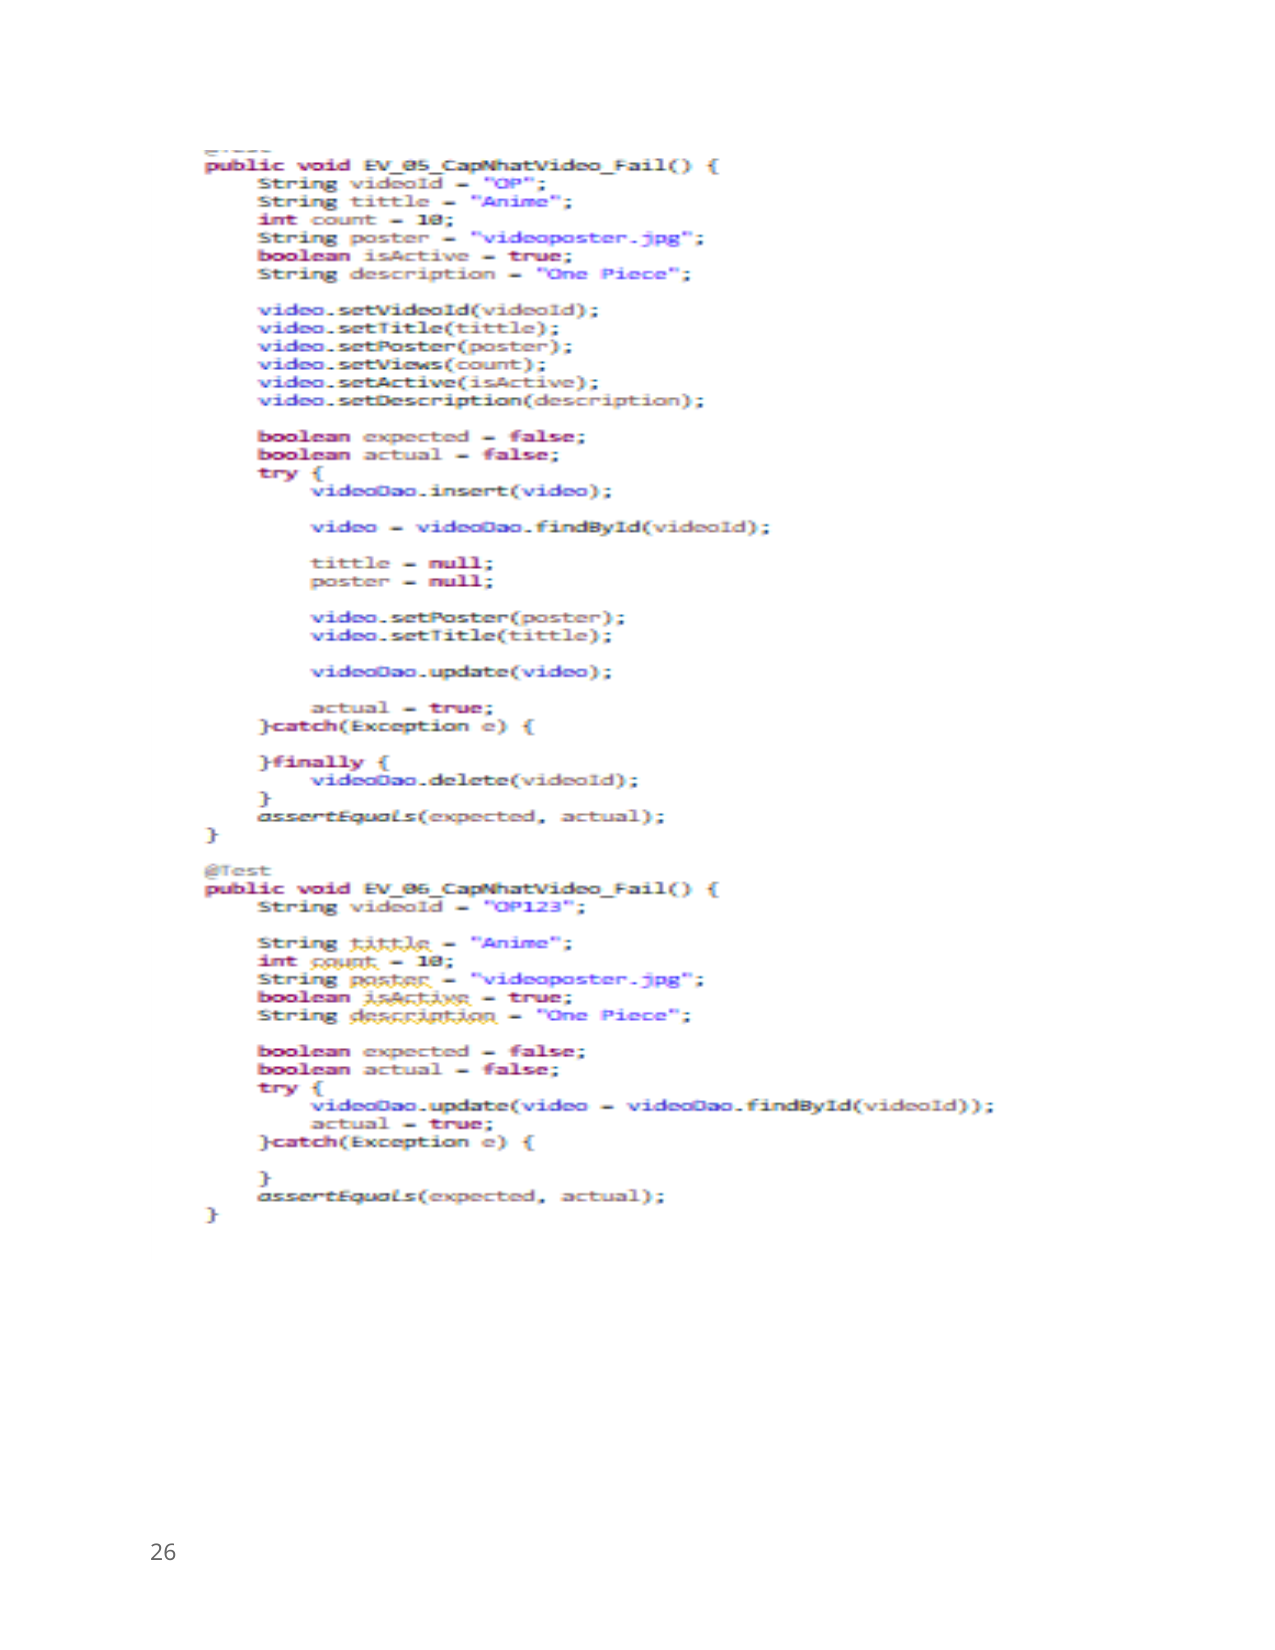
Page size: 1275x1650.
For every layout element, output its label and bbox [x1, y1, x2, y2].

picture [150, 150, 1046, 1260]
